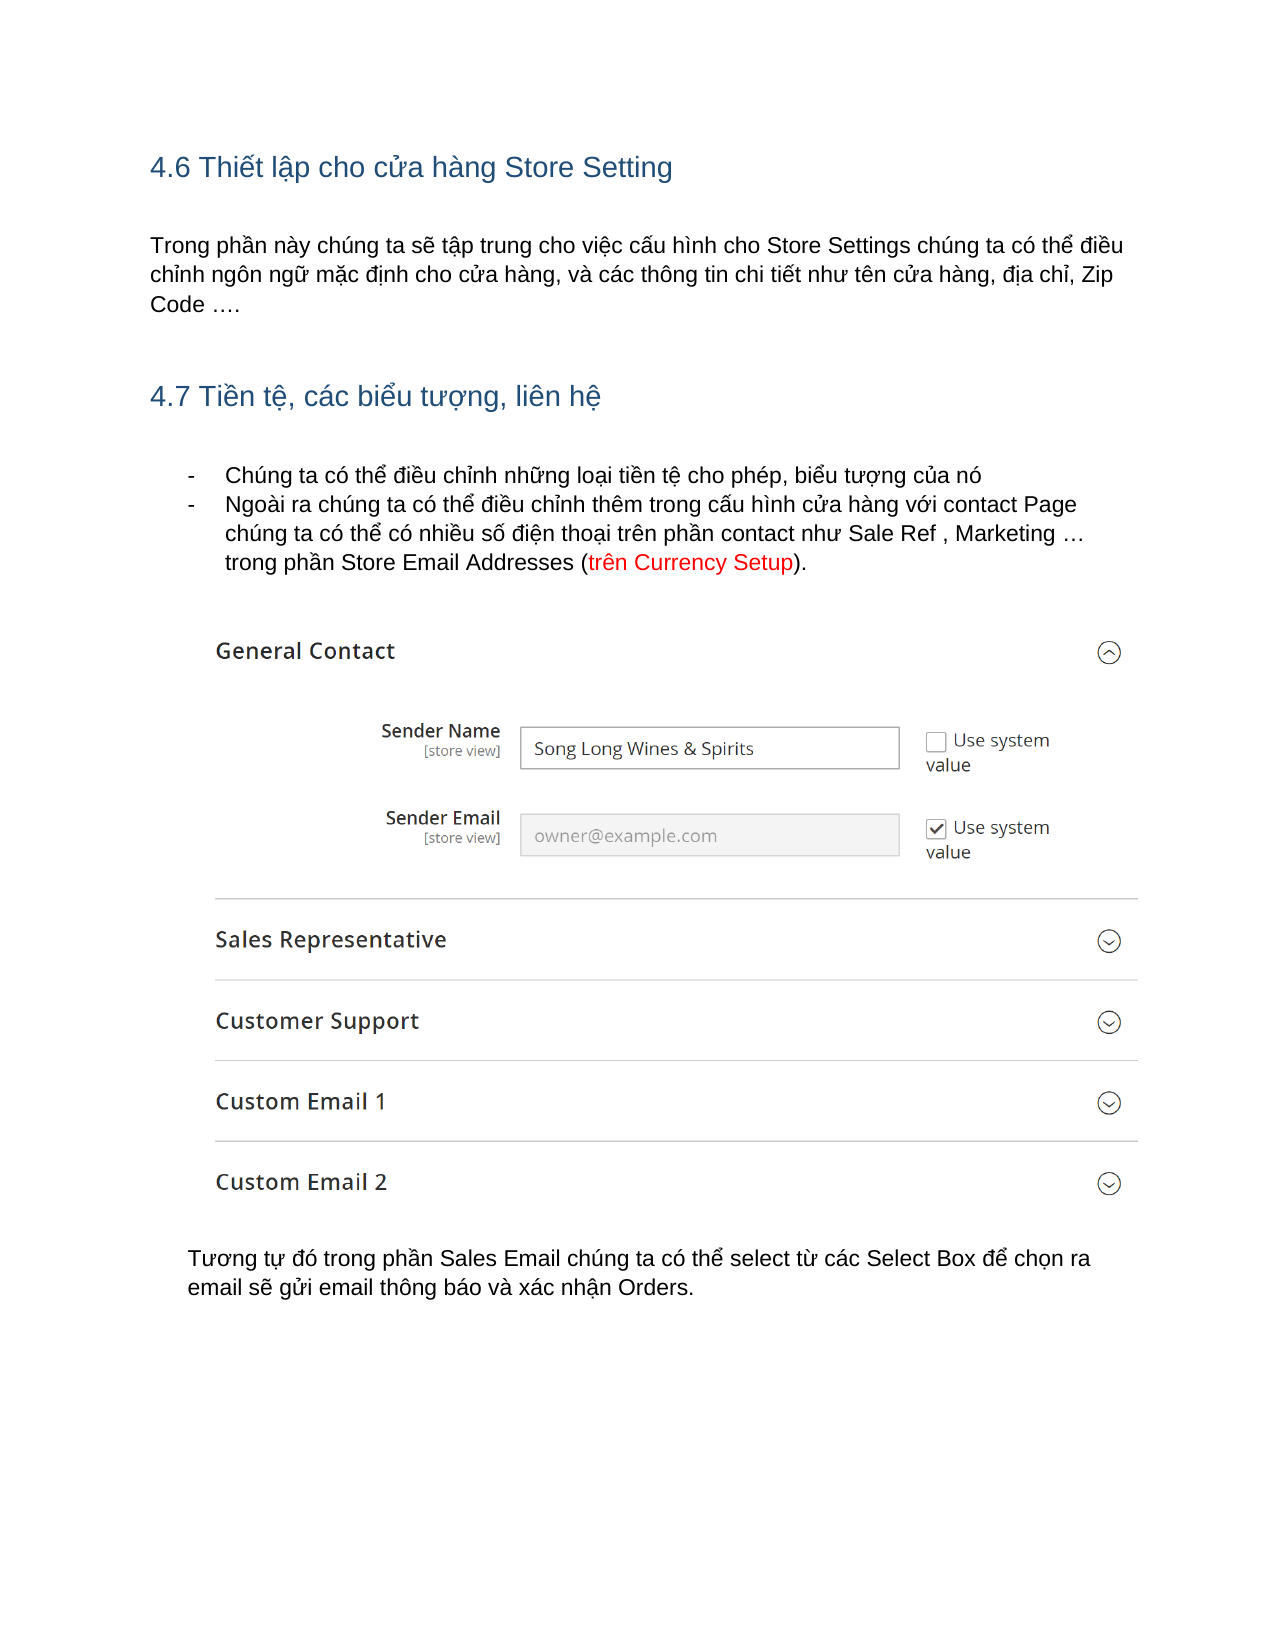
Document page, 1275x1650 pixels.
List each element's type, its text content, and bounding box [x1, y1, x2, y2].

picture [187, 592, 1163, 1226]
list Chúng ta có thể điều chỉnh những loại tiền tệ cho phép, biểu tượng của nó [187, 459, 1125, 488]
subtitle 4.7 Tiền tệ, các biểu tượng, liên hệ [150, 379, 1125, 413]
list Ngoài ra chúng ta có thể điều chỉnh thêm trong cấu hình cửa hàng với contact Page chúng ta có thể có nhiều số điện thoại trên phần contact như Sale Ref , Marketing … trong phần Store Email Addresses (trên Currency Setup). [187, 488, 1125, 575]
text Tương tự đó trong phần Sales Email chúng ta có thể select từ các Select Box để chọn ra email sẽ gửi email thông báo và xác nhận Orders. [187, 1242, 1125, 1300]
subtitle 4.6 Thiết lập cho cửa hàng Store Setting [150, 150, 1125, 183]
text Trong phần này chúng ta sẽ tập trung cho việc cấu hình cho Store Settings chúng ta có thể điều chỉnh ngôn ngữ mặc định cho cửa hàng, và các thông tin chi tiết như tên cửa hàng, địa chỉ, Zip Code …. [150, 229, 1125, 317]
